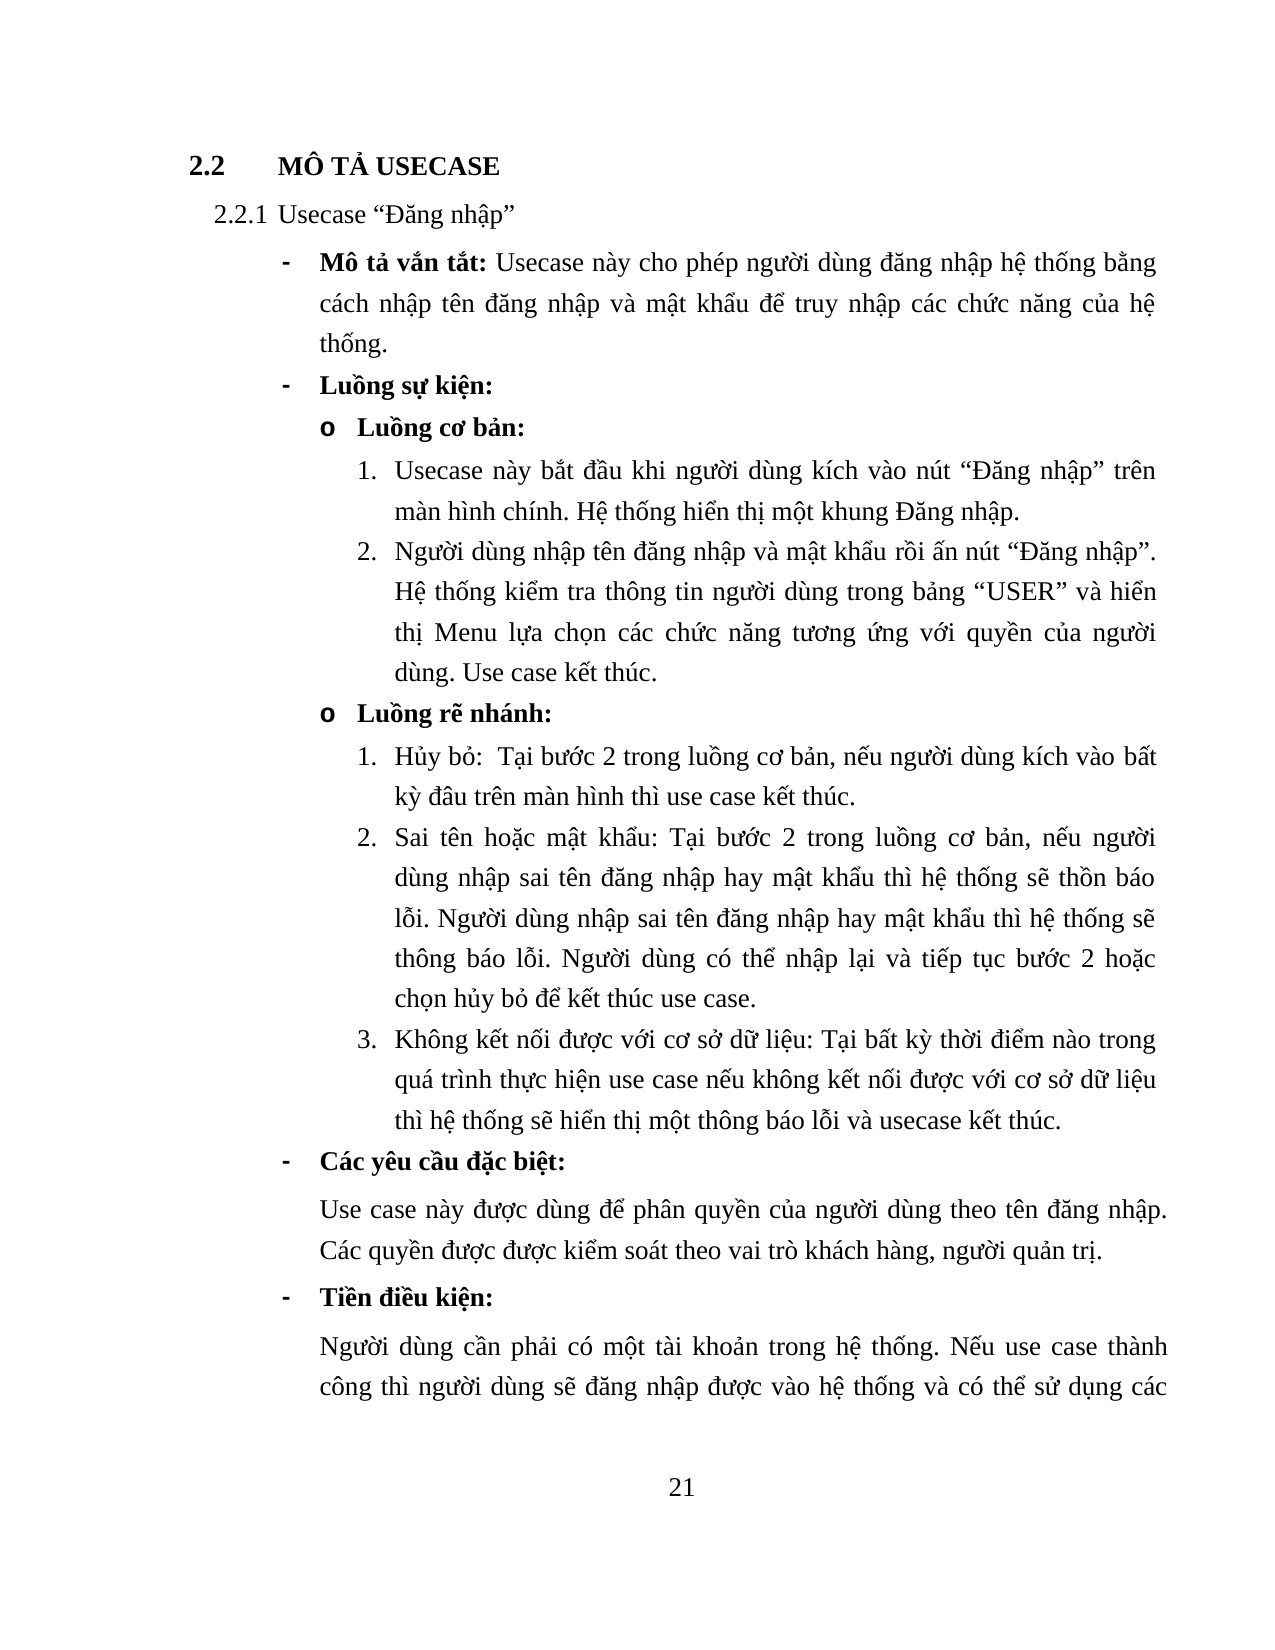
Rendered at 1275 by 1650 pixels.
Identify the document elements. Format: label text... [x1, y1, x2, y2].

list Luồng cơ bản: [319, 411, 1157, 444]
list Hủy bỏ: Tại bước 2 trong luồng cơ bản, nếu người dùng kích vào bất kỳ đâu trên màn hình thì use case kết thúc. [357, 740, 1157, 812]
list MÔ TẢ USECASE [207, 148, 1157, 181]
list Sai tên hoặc mật khẩu: Tại bước 2 trong luồng cơ bản, nếu người dùng nhập sai tên đăng nhập hay mật khẩu thì hệ thống sẽ thồn báo lỗi. Người dùng nhập sai tên đăng nhập hay mật khẩu thì hệ thống sẽ thông báo lỗi. Người dùng có thể nhập lại và tiếp tục bước 2 hoặc chọn hủy bỏ để kết thúc use case. [357, 821, 1157, 1014]
list Luồng rẽ nhánh: [319, 697, 1157, 730]
list Người dùng nhập tên đăng nhập và mật khẩu rồi ấn nút “Đăng nhập”. Hệ thống kiểm tra thông tin người dùng trong bảng “USER” và hiển thị Menu lựa chọn các chức năng tương ứng với quyền của người dùng. Use case kết thúc. [357, 535, 1157, 687]
list Không kết nối được với cơ sở dữ liệu: Tại bất kỳ thời điểm nào trong quá trình thực hiện use case nếu không kết nối được với cơ sở dữ liệu thì hệ thống sẽ hiển thị một thông báo lỗi và usecase kết thúc. [357, 1023, 1157, 1135]
list Usecase này bắt đầu khi người dùng kích vào nút “Đăng nhập” trên màn hình chính. Hệ thống hiển thị một khung Đăng nhập. [357, 454, 1157, 526]
text Use case này được dùng để phân quyền của người dùng theo tên đăng nhập. Các quyền được được kiểm soát theo vai trò khách hàng, người quản trị. [319, 1193, 1169, 1265]
list Luồng sự kiện: [282, 368, 1157, 401]
list Các yêu cầu đặc biệt: [282, 1144, 1157, 1177]
list Usecase “Đăng nhập” [214, 198, 1157, 229]
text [319, 1330, 1169, 1401]
list Mô tả vắn tắt: Usecase này cho phép người dùng đăng nhập hệ thống bằng cách nhập tên đăng nhập và mật khẩu để truy nhập các chức năng của hệ thống. [282, 245, 1157, 358]
list Tiền điều kiện: [282, 1281, 1157, 1313]
